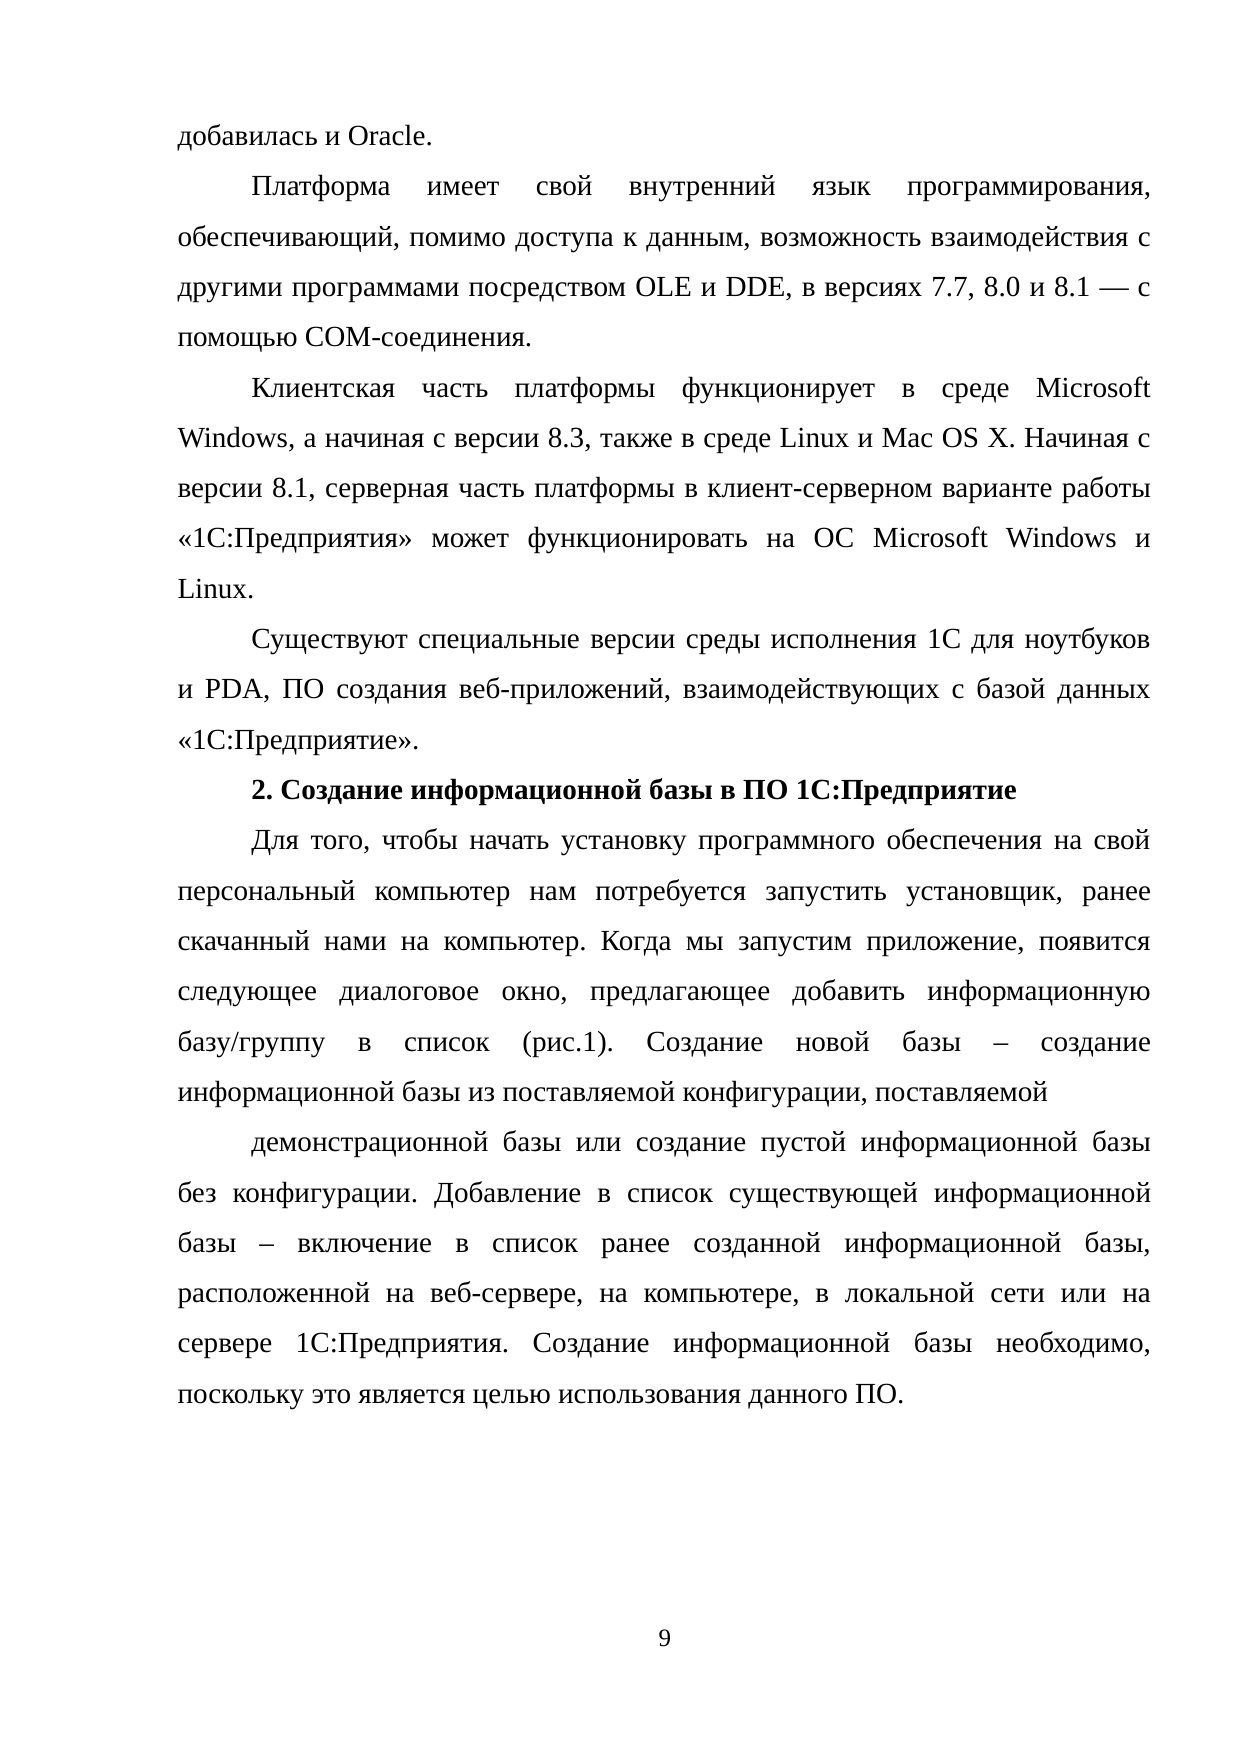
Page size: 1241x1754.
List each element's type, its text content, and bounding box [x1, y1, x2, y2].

text демонстрационной базы или создание пустой информационной базы без конфигурации. Добавление в список существующей информационной базы – включение в список ранее созданной информационной базы, расположенной на веб-сервере, на компьютере, в локальной сети или на сервере 1С:Предприятия. Создание информационной базы необходимо, поскольку это является целью использования данного ПО. [177, 1124, 1152, 1409]
text Для того, чтобы начать установку программного обеспечения на свой персональный компьютер нам потребуется запустить установщик, ранее скачанный нами на компьютер. Когда мы запустим приложение, появится следующее диалоговое окно, предлагающее добавить информационную базу/группу в список (рис.1). Создание новой базы – создание информационной базы из поставляемой конфигурации, поставляемой [177, 822, 1152, 1108]
text Клиентская часть платформы функционирует в среде Microsoft Windows, а начиная с версии 8.3, также в среде Linux и Mac OS X. Начиная с версии 8.1, серверная часть платформы в клиент-серверном варианте работы «1С:Предприятия» может функционировать на ОС Microsoft Windows и Linux. [177, 370, 1152, 604]
text Существуют специальные версии среды исполнения 1С для ноутбуков и PDA, ПО создания веб-приложений, взаимодействующих с базой данных «1С:Предприятие». [177, 621, 1152, 755]
subtitle 2. Создание информационной базы в ПО 1С:Предприятие [177, 772, 1152, 806]
text Платформа имеет свой внутренний язык программирования, обеспечивающий, помимо доступа к данным, возможность взаимодействия с другими программами посредством OLE и DDE, в версиях 7.7, 8.0 и 8.1 — с помощью COM-соединения. [177, 168, 1152, 353]
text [177, 118, 1152, 152]
